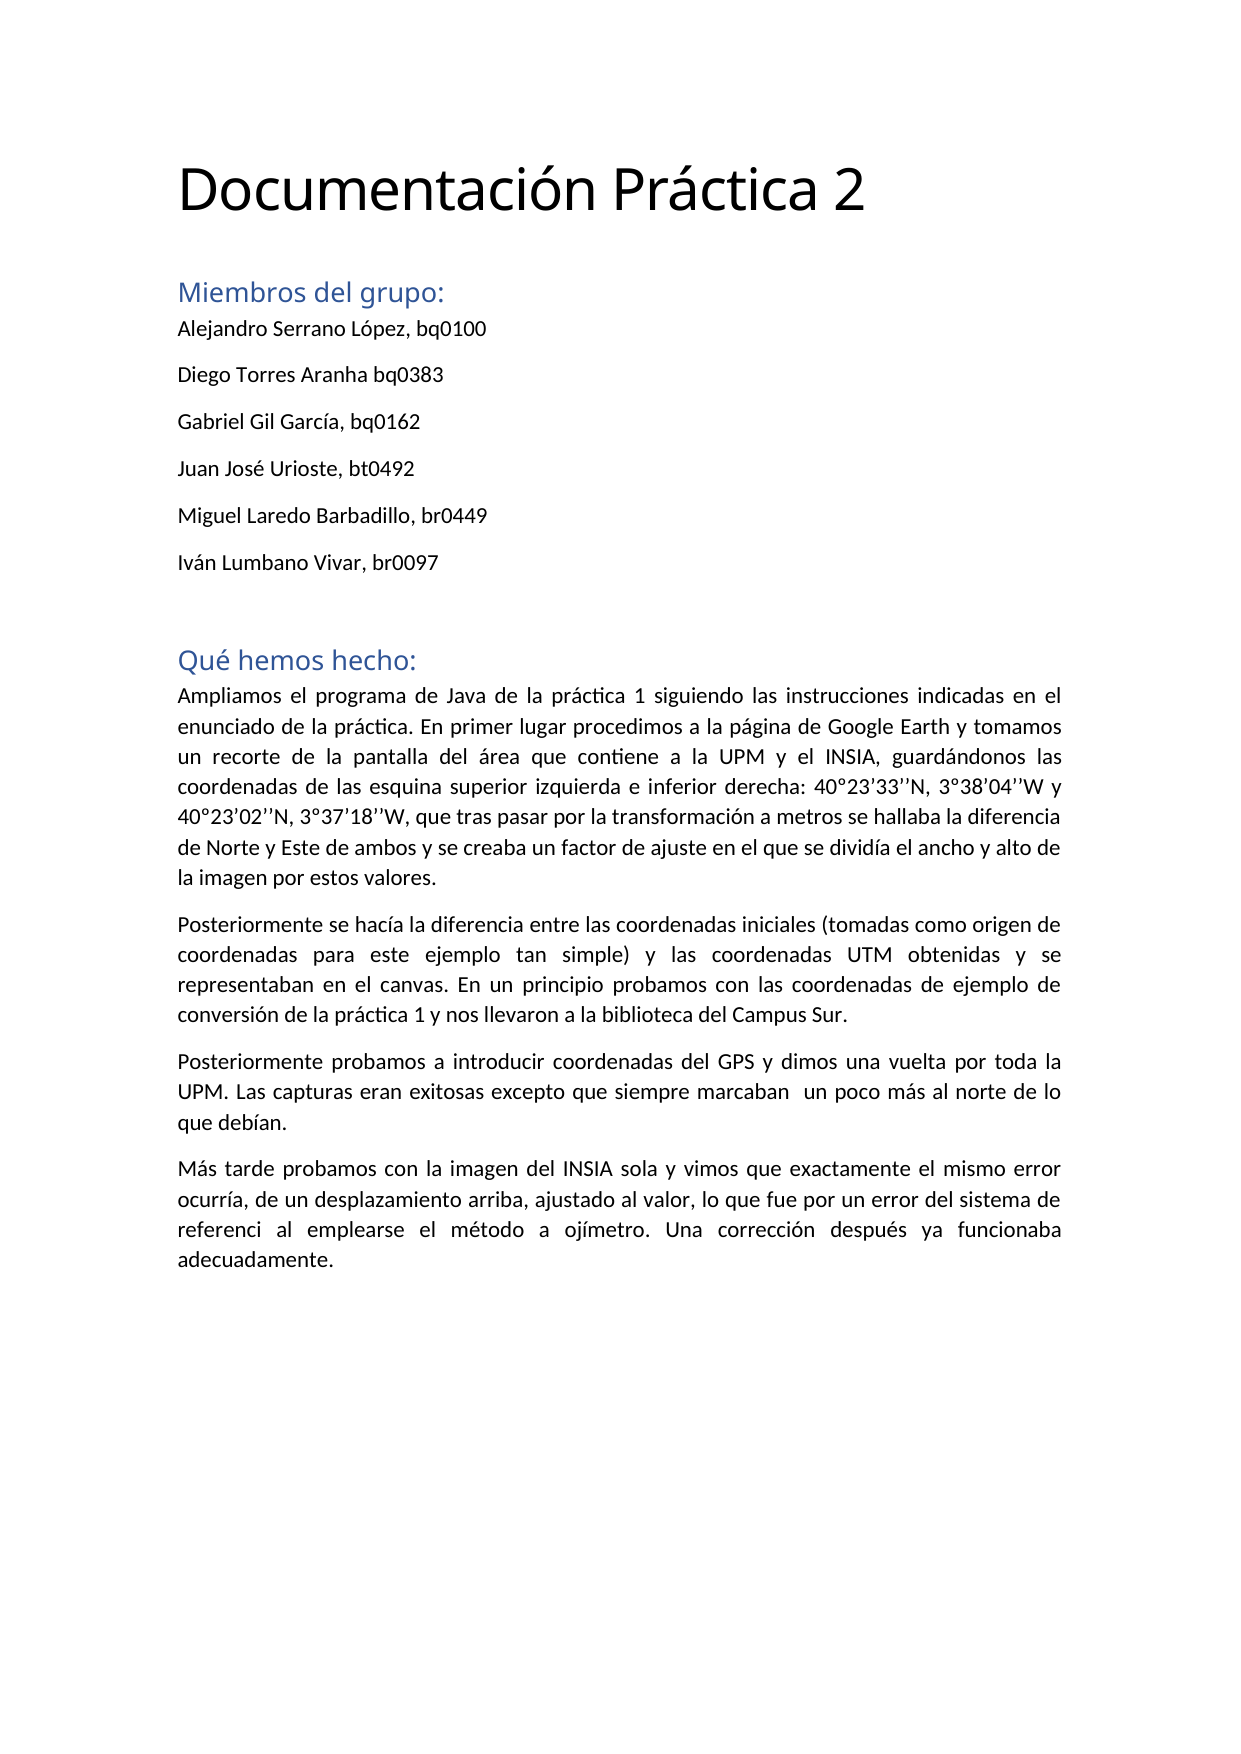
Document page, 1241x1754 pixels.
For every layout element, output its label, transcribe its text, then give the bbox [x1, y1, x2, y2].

title Documentación Práctica 2 [177, 148, 1063, 227]
text Posteriormente probamos a introducir coordenadas del GPS y dimos una vuelta por toda la UPM. Las capturas eran exitosas excepto que siempre marcaban un poco más al norte de lo que debían. [177, 1047, 1063, 1136]
subtitle Miembros del grupo: [177, 274, 1063, 311]
text Posteriormente se hacía la diferencia entre las coordenadas iniciales (tomadas como origen de coordenadas para este ejemplo tan simple) y las coordenadas UTM obtenidas y se representaban en el canvas. En un principio probamos con las coordenadas de ejemplo de conversión de la práctica 1 y nos llevaron a la biblioteca del Campus Sur. [177, 910, 1063, 1028]
text Alejandro Serrano López, bq0100 [177, 314, 1063, 342]
text Miguel Laredo Barbadillo, br0449 [177, 501, 1063, 529]
subtitle Qué hemos hecho: [177, 642, 1063, 679]
text Juan José Urioste, bt0492 [177, 454, 1063, 482]
text Más tarde probamos con la imagen del INSIA sola y vimos que exactamente el mismo error ocurría, de un desplazamiento arriba, ajustado al valor, lo que fue por un error del sistema de referenci al emplearse el método a ojímetro. Una corrección después ya funcionaba adecuadamente. [177, 1154, 1063, 1273]
text Ampliamos el programa de Java de la práctica 1 siguiendo las instrucciones indicadas en el enunciado de la práctica. En primer lugar procedimos a la página de Google Earth y tomamos un recorte de la pantalla del área que contiene a la UPM y el INSIA, guardándonos las coordenadas de las esquina superior izquierda e inferior derecha: 40º23’33’’N, 3º38’04’’W y 40º23’02’’N, 3º37’18’’W, que tras pasar por la transformación a metros se hallaba la diferencia de Norte y Este de ambos y se creaba un factor de ajuste en el que se dividía el ancho y alto de la imagen por estos valores. [177, 682, 1063, 891]
text Iván Lumbano Vivar, br0097 [177, 548, 1063, 576]
text Gabriel Gil García, bq0162 [177, 407, 1063, 436]
text Diego Torres Aranha bq0383 [177, 361, 1063, 389]
